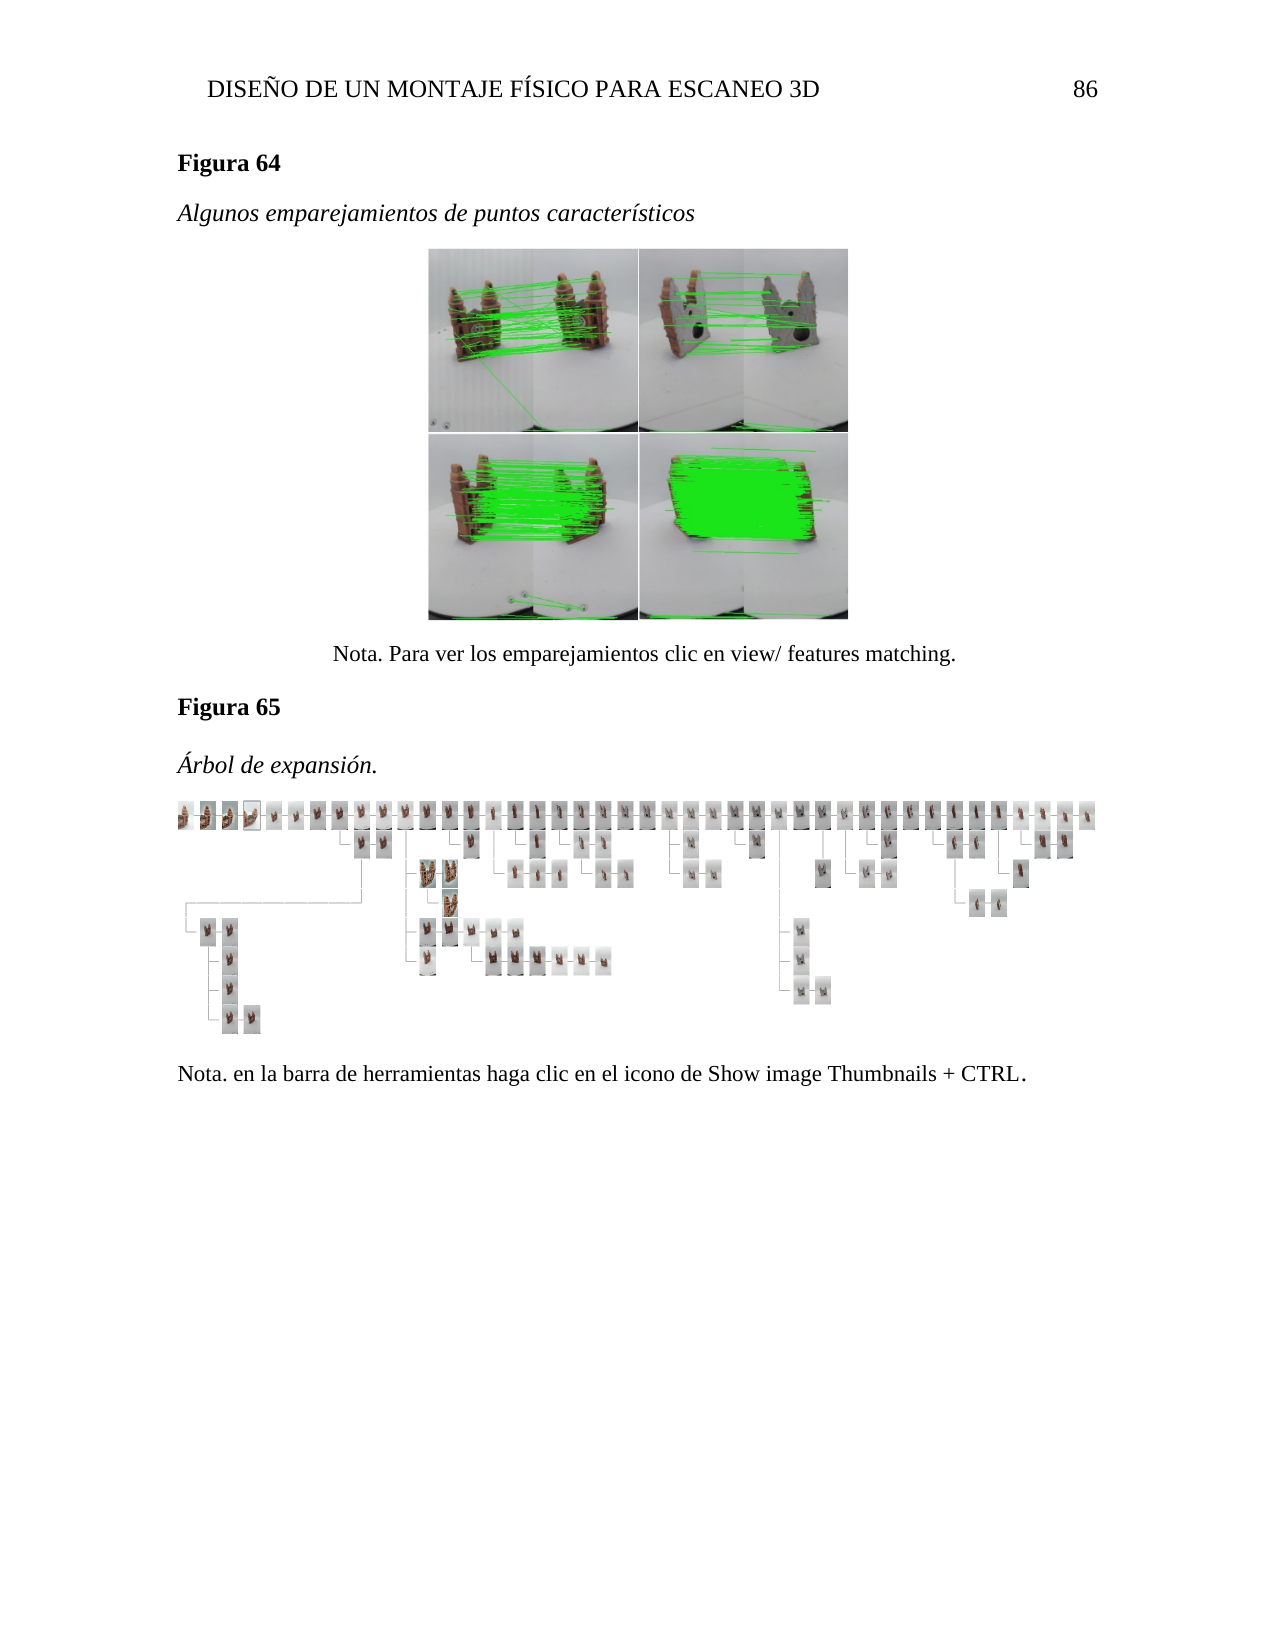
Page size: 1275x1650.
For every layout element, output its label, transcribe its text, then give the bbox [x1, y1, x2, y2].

picture [177, 799, 1097, 1039]
text Nota. Para ver los emparejamientos clic en view/ features matching. [177, 640, 1098, 666]
picture [427, 247, 849, 621]
text Figura 64 Algunos emparejamientos de puntos característicos [177, 148, 1098, 227]
text Figura 65 Árbol de expansión. [177, 692, 1098, 779]
text Nota. en la barra de herramientas haga clic en el icono de Show image Thumbnails + CTRL. [177, 1058, 1098, 1086]
